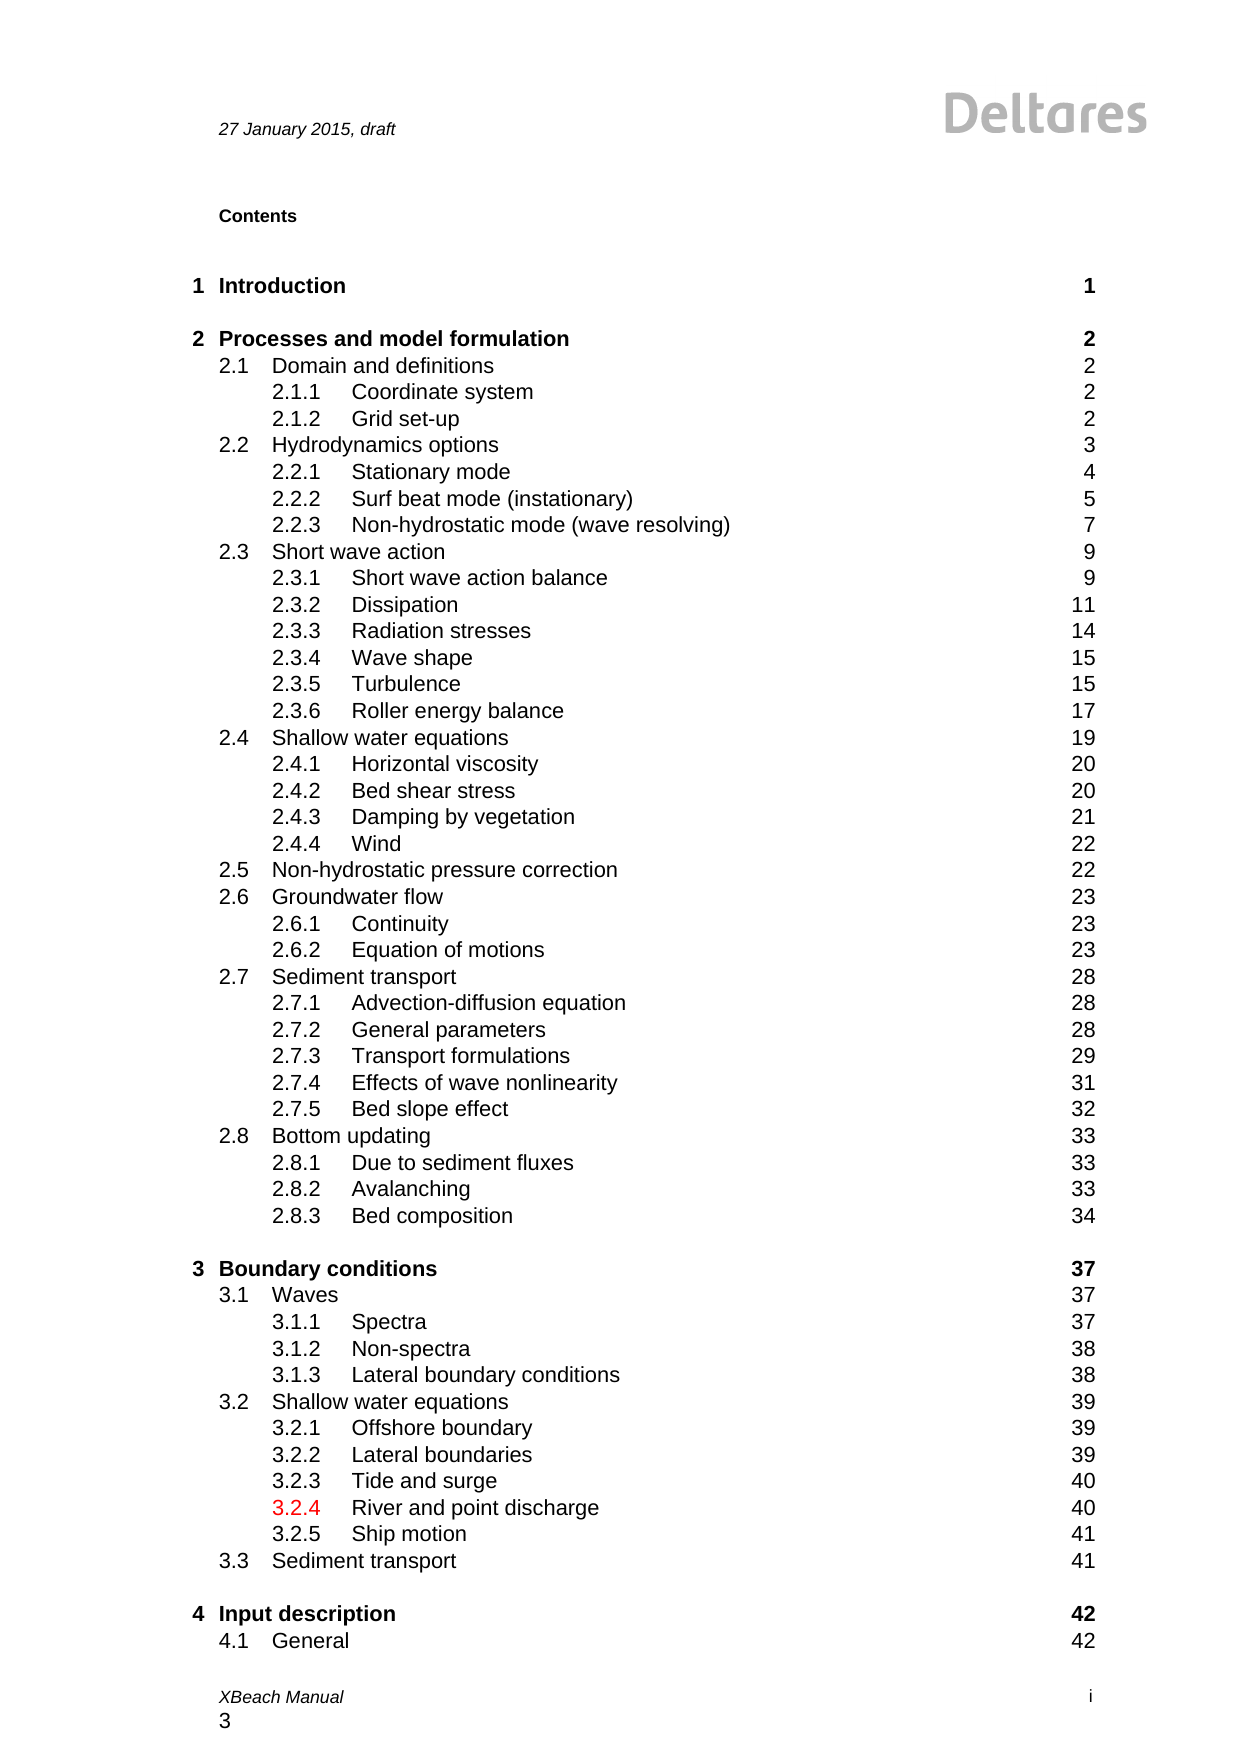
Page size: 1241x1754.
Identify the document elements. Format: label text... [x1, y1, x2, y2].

text 3.3 Sediment transport 41 [218, 1547, 1126, 1573]
text 3.1.1 Spectra 37 [272, 1307, 1126, 1334]
text 4 Input description 42 [192, 1600, 1126, 1626]
text 2.3 Short wave action 9 [218, 537, 1126, 564]
text 3.1.2 Non-spectra 38 [272, 1334, 1126, 1361]
text 2.4.1 Horizontal viscosity 20 [272, 750, 1126, 776]
text 2.6.2 Equation of motions 23 [272, 936, 1126, 962]
text 2.2.2 Surf beat mode (instationary) 5 [272, 484, 1126, 511]
text 2.1.2 Grid set-up 2 [272, 404, 1126, 431]
text 2.7 Sediment transport 28 [218, 962, 1126, 989]
text 2.2.3 Non-hydrostatic mode (wave resolving) 7 [272, 511, 1126, 537]
text 2.7.1 Advection-diffusion equation 28 [272, 989, 1126, 1015]
text 2.2 Hydrodynamics options 3 [218, 431, 1126, 457]
text 3.2.1 Offshore boundary 39 [272, 1414, 1126, 1440]
text 2.7.3 Transport formulations 29 [272, 1042, 1126, 1068]
text 2.7.4 Effects of wave nonlinearity 31 [272, 1068, 1126, 1095]
text 2.3.6 Roller energy balance 17 [272, 697, 1126, 723]
text 2.2.1 Stationary mode 4 [272, 457, 1126, 484]
text 2 Processes and model formulation 2 [192, 325, 1126, 351]
text 2.1.1 Coordinate system 2 [272, 378, 1126, 404]
text 2.5 Non-hydrostatic pressure correction 22 [218, 856, 1126, 882]
text 2.4.4 Wind 22 [272, 829, 1126, 856]
text 2.8 Bottom updating 33 [218, 1122, 1126, 1148]
text Contents [218, 192, 1126, 245]
text 2.7.2 General parameters 28 [272, 1015, 1126, 1042]
text 2.4.3 Damping by vegetation 21 [272, 803, 1126, 829]
text 2.8.2 Avalanching 33 [272, 1175, 1126, 1201]
text 3.2.2 Lateral boundaries 39 [272, 1440, 1126, 1467]
text 1 Introduction 1 [192, 272, 1126, 298]
text 2.3.4 Wave shape 15 [272, 643, 1126, 670]
text 3.2 Shallow water equations 39 [218, 1387, 1126, 1414]
text 2.8.1 Due to sediment fluxes 33 [272, 1148, 1126, 1175]
text 2.6.1 Continuity 23 [272, 909, 1126, 936]
text 2.7.5 Bed slope effect 32 [272, 1095, 1126, 1122]
text 2.4 Shallow water equations 19 [218, 723, 1126, 750]
text 2.8.3 Bed composition 34 [272, 1201, 1126, 1228]
text 2.1 Domain and definitions 2 [218, 351, 1126, 378]
text 2.4.2 Bed shear stress 20 [272, 776, 1126, 803]
text 2.3.3 Radiation stresses 14 [272, 617, 1126, 643]
text 3.2.5 Ship motion 41 [272, 1520, 1126, 1547]
text 2.3.2 Dissipation 11 [272, 590, 1126, 617]
text 3.2.3 Tide and surge 40 [272, 1467, 1126, 1493]
text 3 Boundary conditions 37 [192, 1254, 1126, 1281]
text 3.1.3 Lateral boundary conditions 38 [272, 1361, 1126, 1387]
text 2.6 Groundwater flow 23 [218, 882, 1126, 909]
text 3.2.4 River and point discharge 40 [272, 1493, 1126, 1520]
picture [945, 75, 1147, 133]
text 2.3.1 Short wave action balance 9 [272, 564, 1126, 590]
text 3.1 Waves 37 [218, 1281, 1126, 1307]
text 2.3.5 Turbulence 15 [272, 670, 1126, 697]
text 4.1 General 42 [218, 1626, 1126, 1653]
